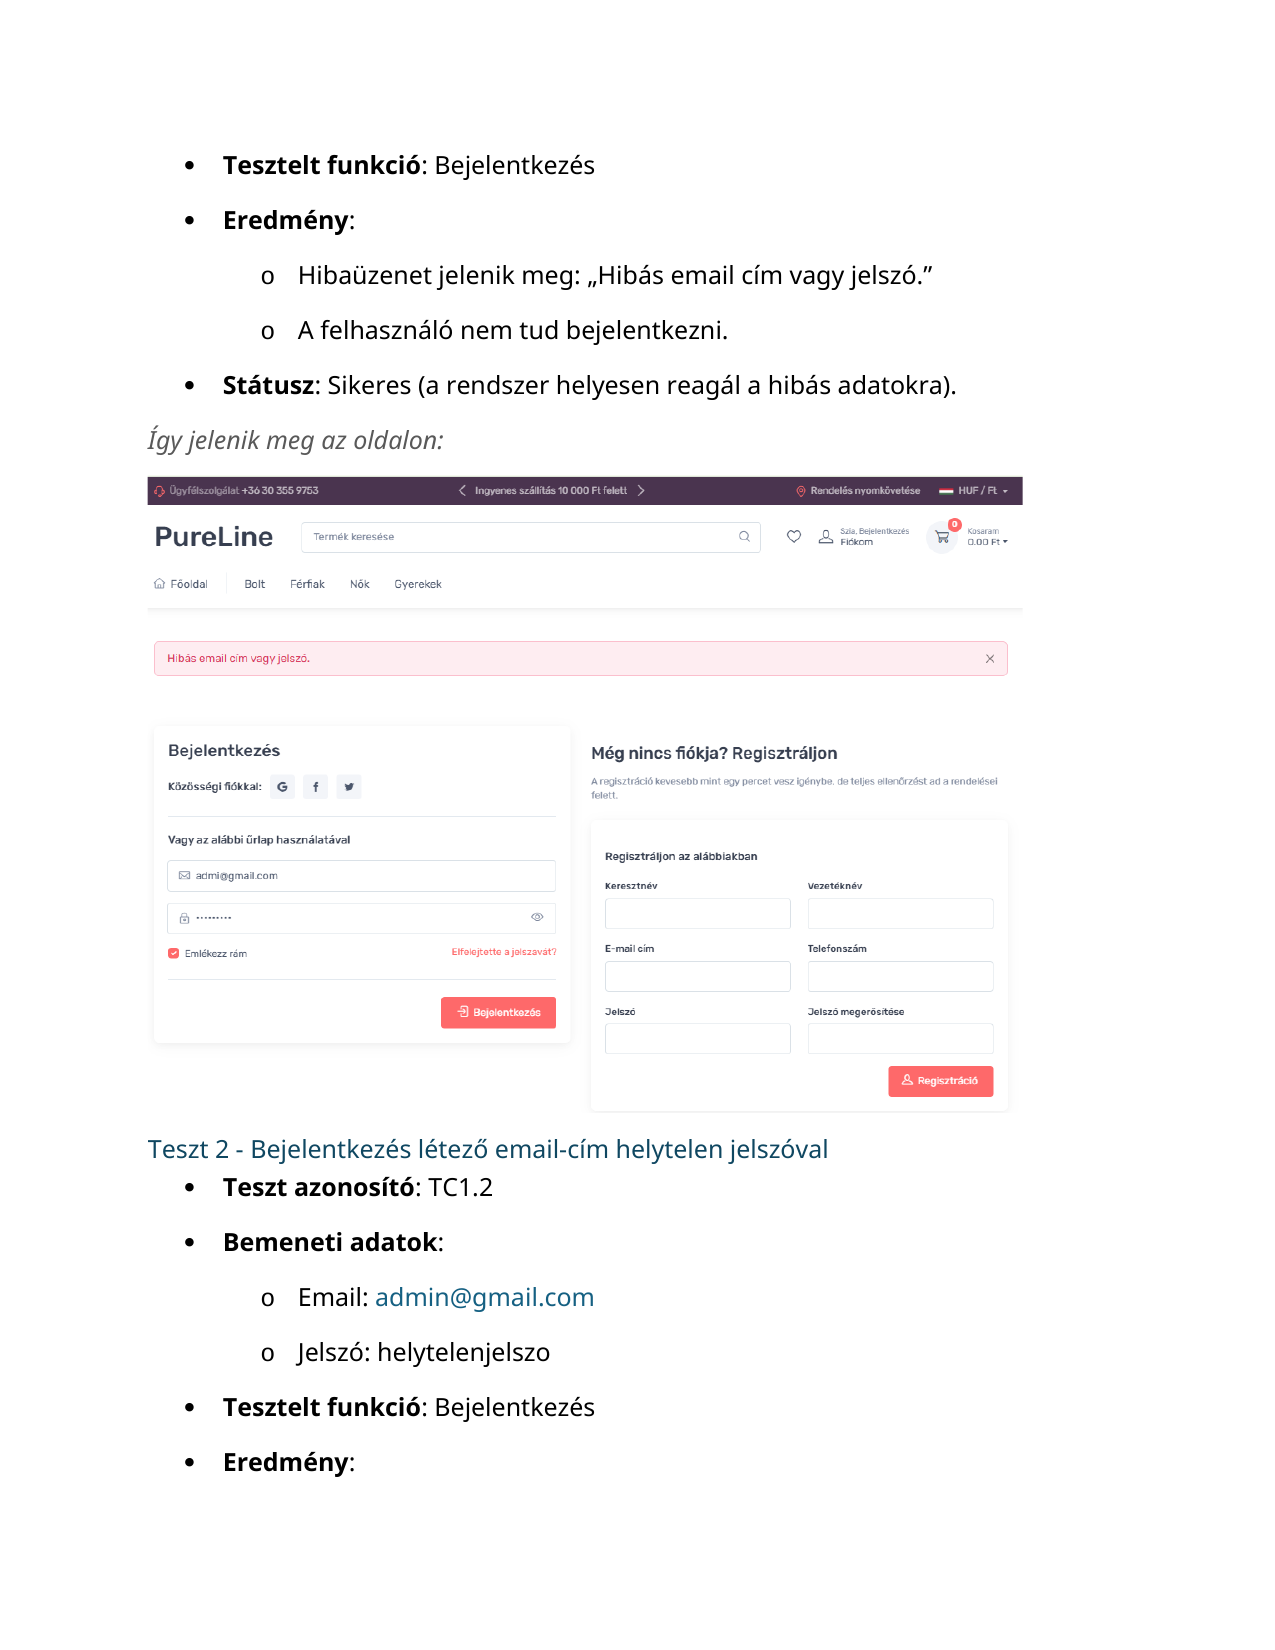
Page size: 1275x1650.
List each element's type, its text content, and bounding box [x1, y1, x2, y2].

list Tesztelt funkció: Bejelentkezés [185, 1389, 1127, 1423]
list Eredmény: [185, 202, 1127, 237]
list A felhasználó nem tud bejelentkezni. [260, 312, 1127, 347]
list Email: admin@gmail.com [260, 1279, 1127, 1313]
list Státusz: Sikeres (a rendszer helyesen reagál a hibás adatokra). [185, 368, 1127, 402]
list Bemeneti adatok: [185, 1224, 1127, 1258]
list Eredmény: [185, 1444, 1127, 1478]
list Tesztelt funkció: Bejelentkezés [185, 148, 1127, 182]
list Jelszó: helytelenjelszo [260, 1334, 1127, 1369]
subtitle Teszt 2 - Bejelentkezés létező email-cím helytelen jelszóval [148, 1131, 1127, 1165]
list Hibaüzenet jelenik meg: „Hibás email cím vagy jelszó.” [260, 257, 1127, 292]
subtitle Így jelenik meg az oldalon: [148, 422, 1127, 457]
picture [147, 475, 1023, 1113]
list Teszt azonosító: TC1.2 [185, 1169, 1127, 1203]
